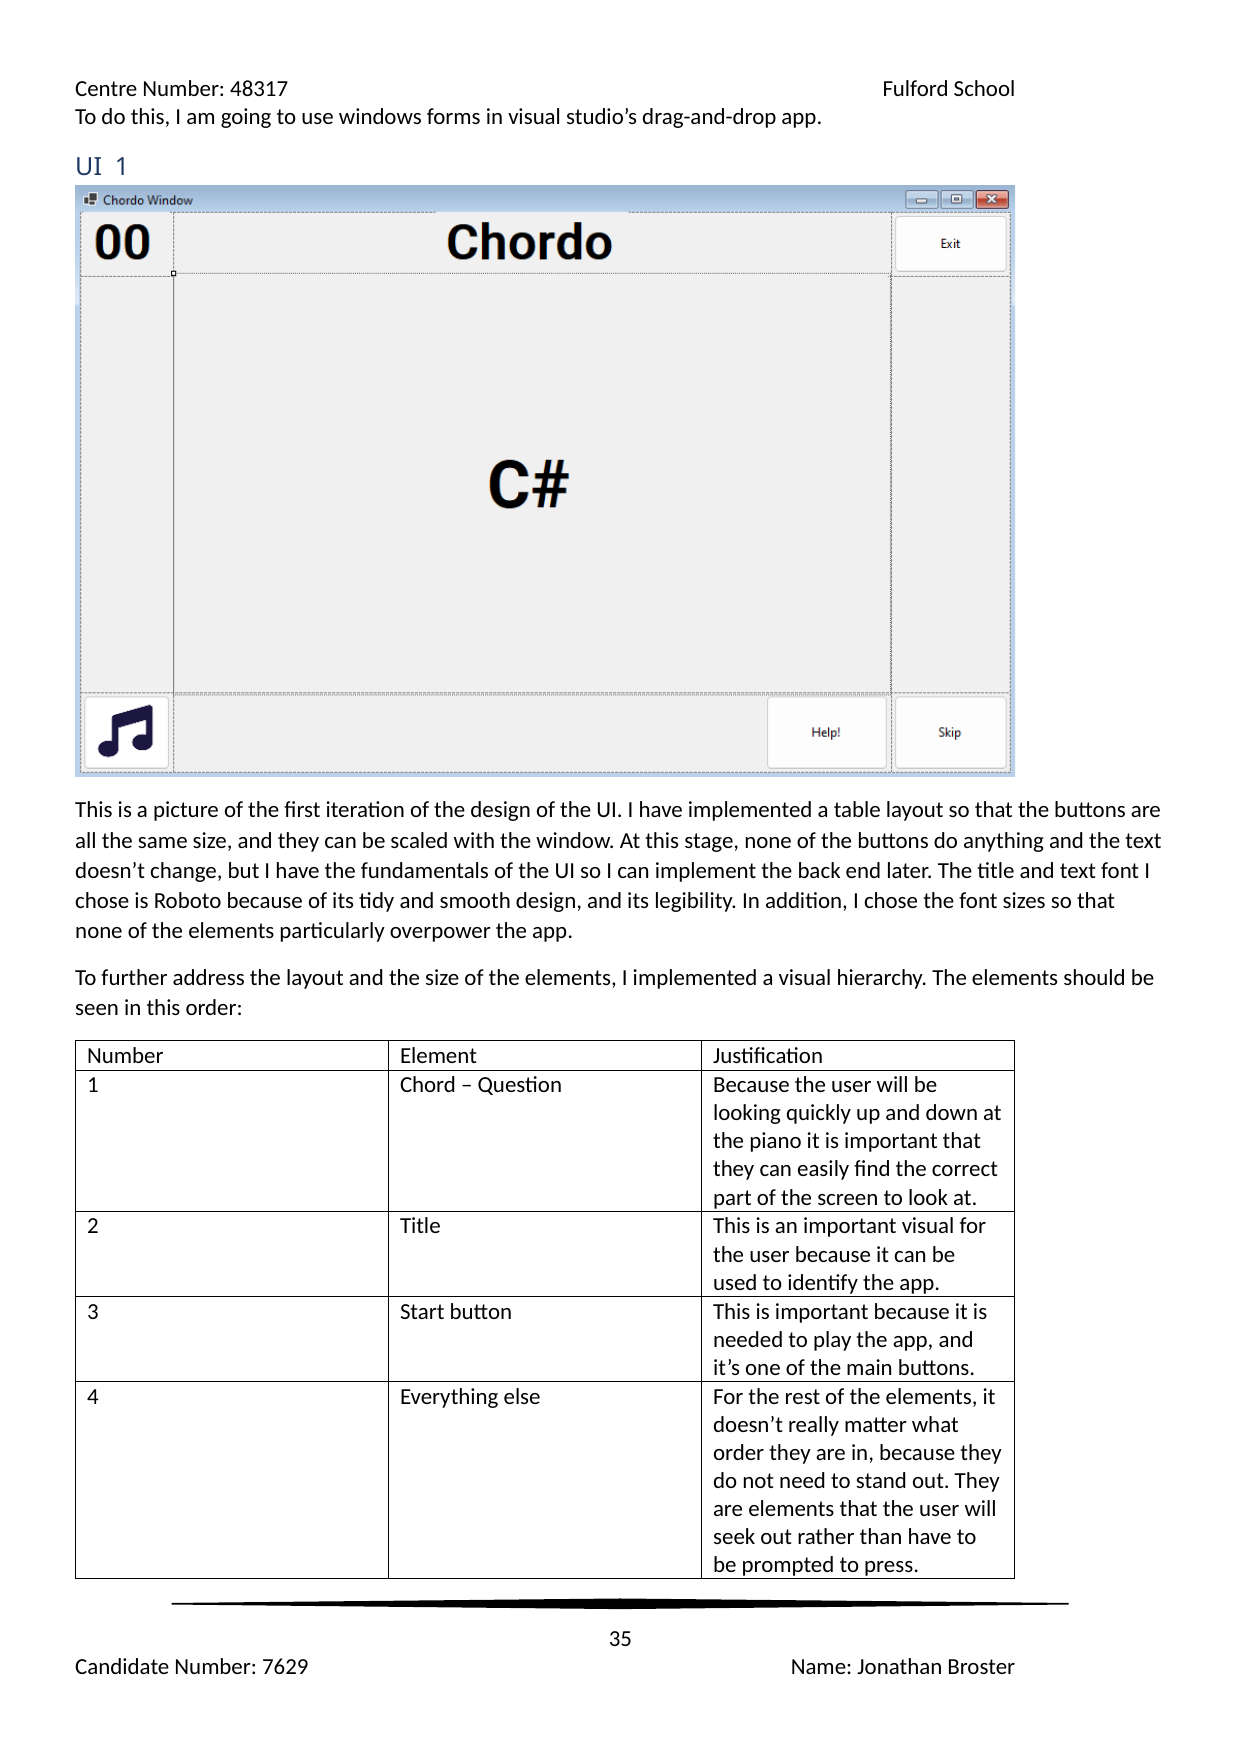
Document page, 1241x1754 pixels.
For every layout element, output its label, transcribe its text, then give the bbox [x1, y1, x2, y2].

text To do this, I am going to use windows forms in visual studio’s drag-and-drop app. [75, 102, 1165, 130]
picture [75, 185, 1016, 777]
table_cell 4 [76, 1382, 388, 1578]
table_header Element [389, 1041, 701, 1069]
text To further address the layout and the size of the elements, I implemented a visual hierarchy. The elements should be seen in this order: [75, 963, 1165, 1022]
table_cell Title [389, 1212, 701, 1296]
table_header Justification [702, 1041, 1014, 1069]
table_cell This is important because it is needed to play the app, and it’s one of the main buttons. [702, 1297, 1014, 1381]
subtitle UI 1 [75, 149, 1165, 183]
table_cell Start button [389, 1297, 701, 1381]
table_cell This is an important visual for the user because it can be used to identify the app. [702, 1212, 1014, 1296]
table_cell Because the user will be looking quickly up and down at the piano it is important that they can easily find the correct part of the screen to look at. [702, 1071, 1014, 1211]
table_cell 1 [76, 1071, 388, 1211]
table_cell For the rest of the elements, it doesn’t really matter what order they are in, because they do not need to stand out. They are elements that the user will seek out rather than have to be prompted to press. [702, 1382, 1014, 1578]
table_cell Everything else [389, 1382, 701, 1578]
table_header Number [76, 1041, 388, 1069]
table_cell 2 [76, 1212, 388, 1296]
table_cell Chord – Question [389, 1071, 701, 1211]
table_cell 3 [76, 1297, 388, 1381]
text This is a picture of the first iteration of the design of the UI. I have implemented a table layout so that the buttons are all the same size, and they can be scaled with the window. At this stage, none of the buttons do anything and the text doesn’t change, but I have the fundamentals of the UI so I can implement the back end later. The title and text font I chose is Roboto because of its tidy and smooth design, and its legibility. In addition, I chose the font sizes so that none of the elements particularly overpower the app. [75, 796, 1165, 944]
